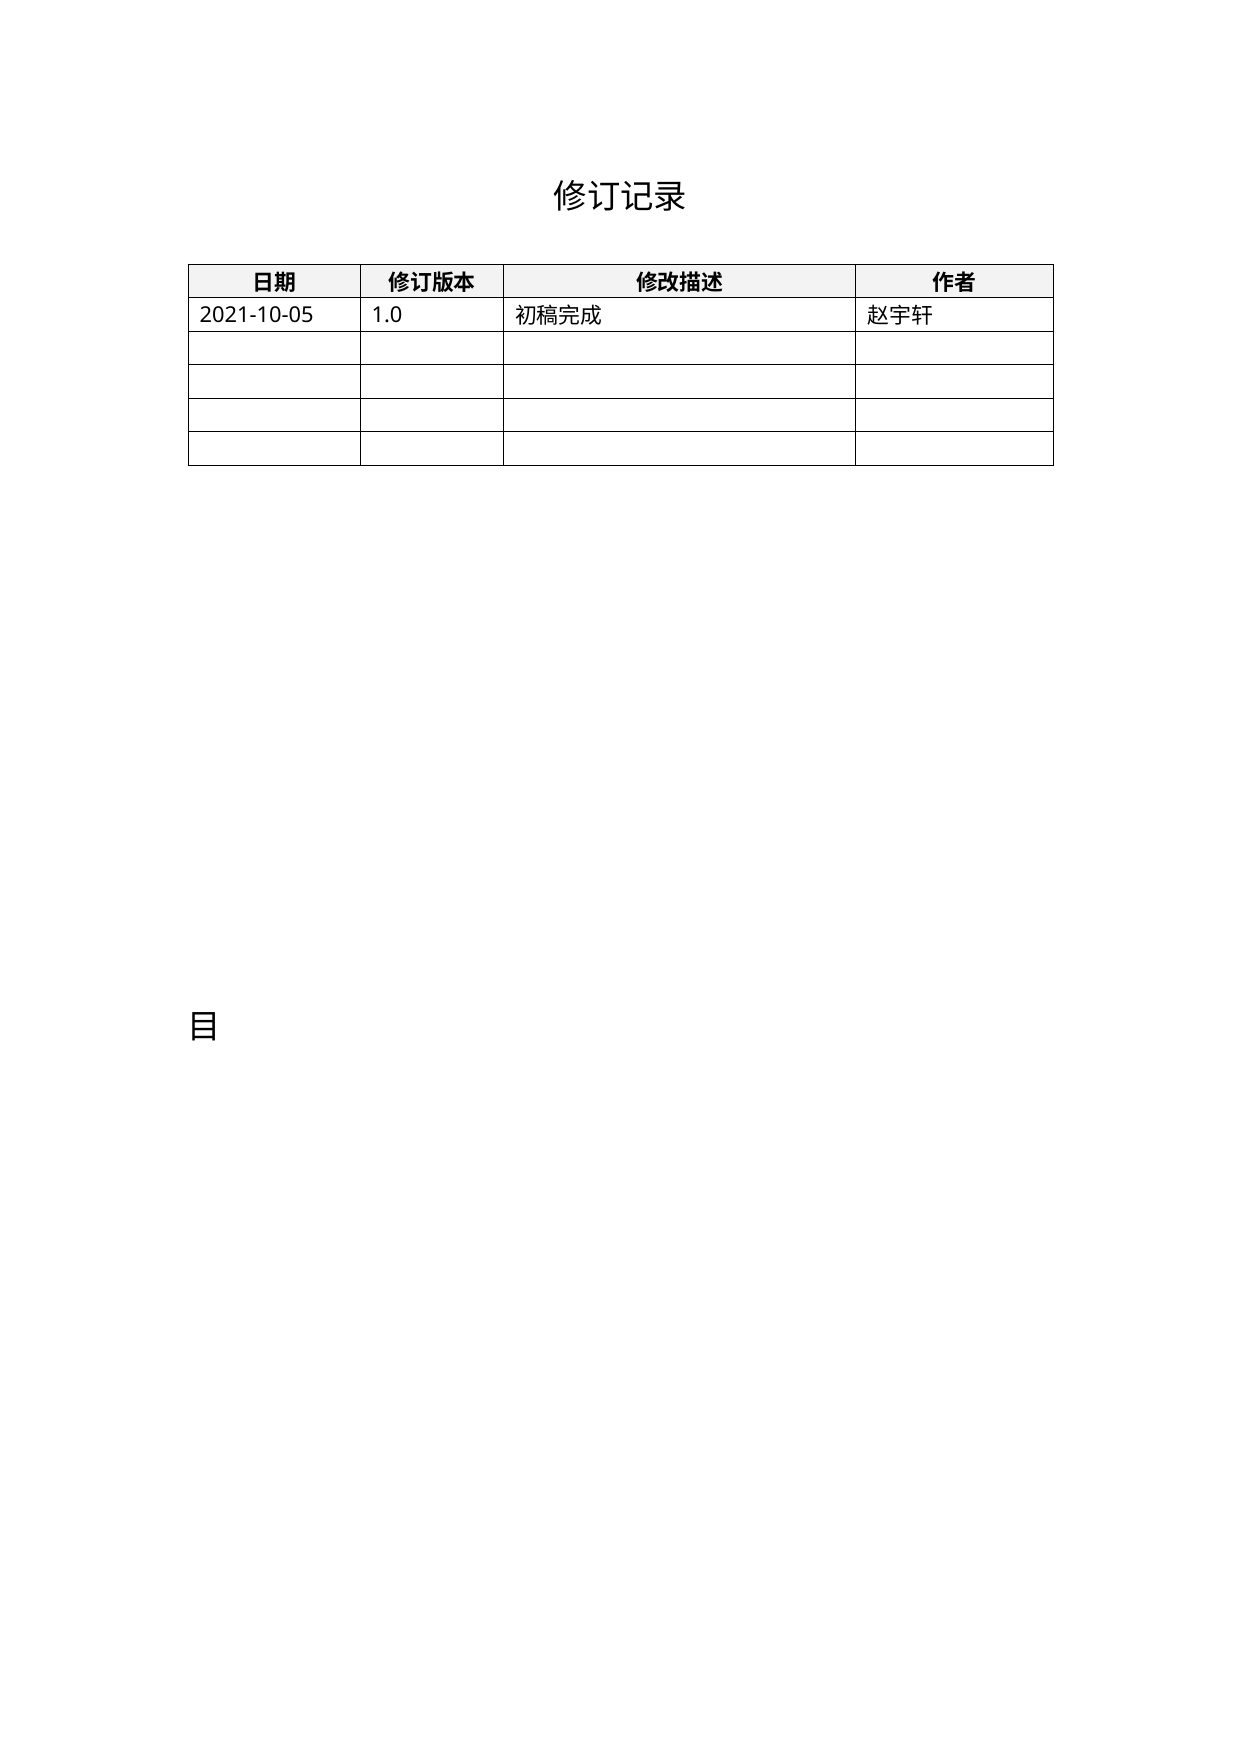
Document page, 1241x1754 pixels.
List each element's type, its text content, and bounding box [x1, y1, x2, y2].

table_header 修改描述 [504, 265, 855, 297]
table_cell [361, 365, 503, 398]
table_cell [189, 432, 360, 465]
table_cell [189, 332, 360, 364]
table_cell 初稿完成 [504, 298, 855, 331]
text 修订记录 [187, 162, 1053, 227]
table_cell 2021-10-05 [189, 298, 360, 331]
table_cell [504, 332, 855, 364]
table_cell [856, 332, 1053, 364]
table_cell [856, 399, 1053, 431]
table_cell [504, 432, 855, 465]
table_cell [504, 399, 855, 431]
table_cell [189, 399, 360, 431]
table_cell [189, 365, 360, 398]
table_cell 1.0 [361, 298, 503, 331]
table_cell [361, 332, 503, 364]
table_cell [361, 399, 503, 431]
table_cell [856, 365, 1053, 398]
table_cell [361, 432, 503, 465]
table_header 日期 [189, 265, 360, 297]
table_cell [856, 432, 1053, 465]
table_header 修订版本 [361, 265, 503, 297]
table_cell 赵宇轩 [856, 298, 1053, 331]
table_header 作者 [856, 265, 1053, 297]
table_cell [504, 365, 855, 398]
